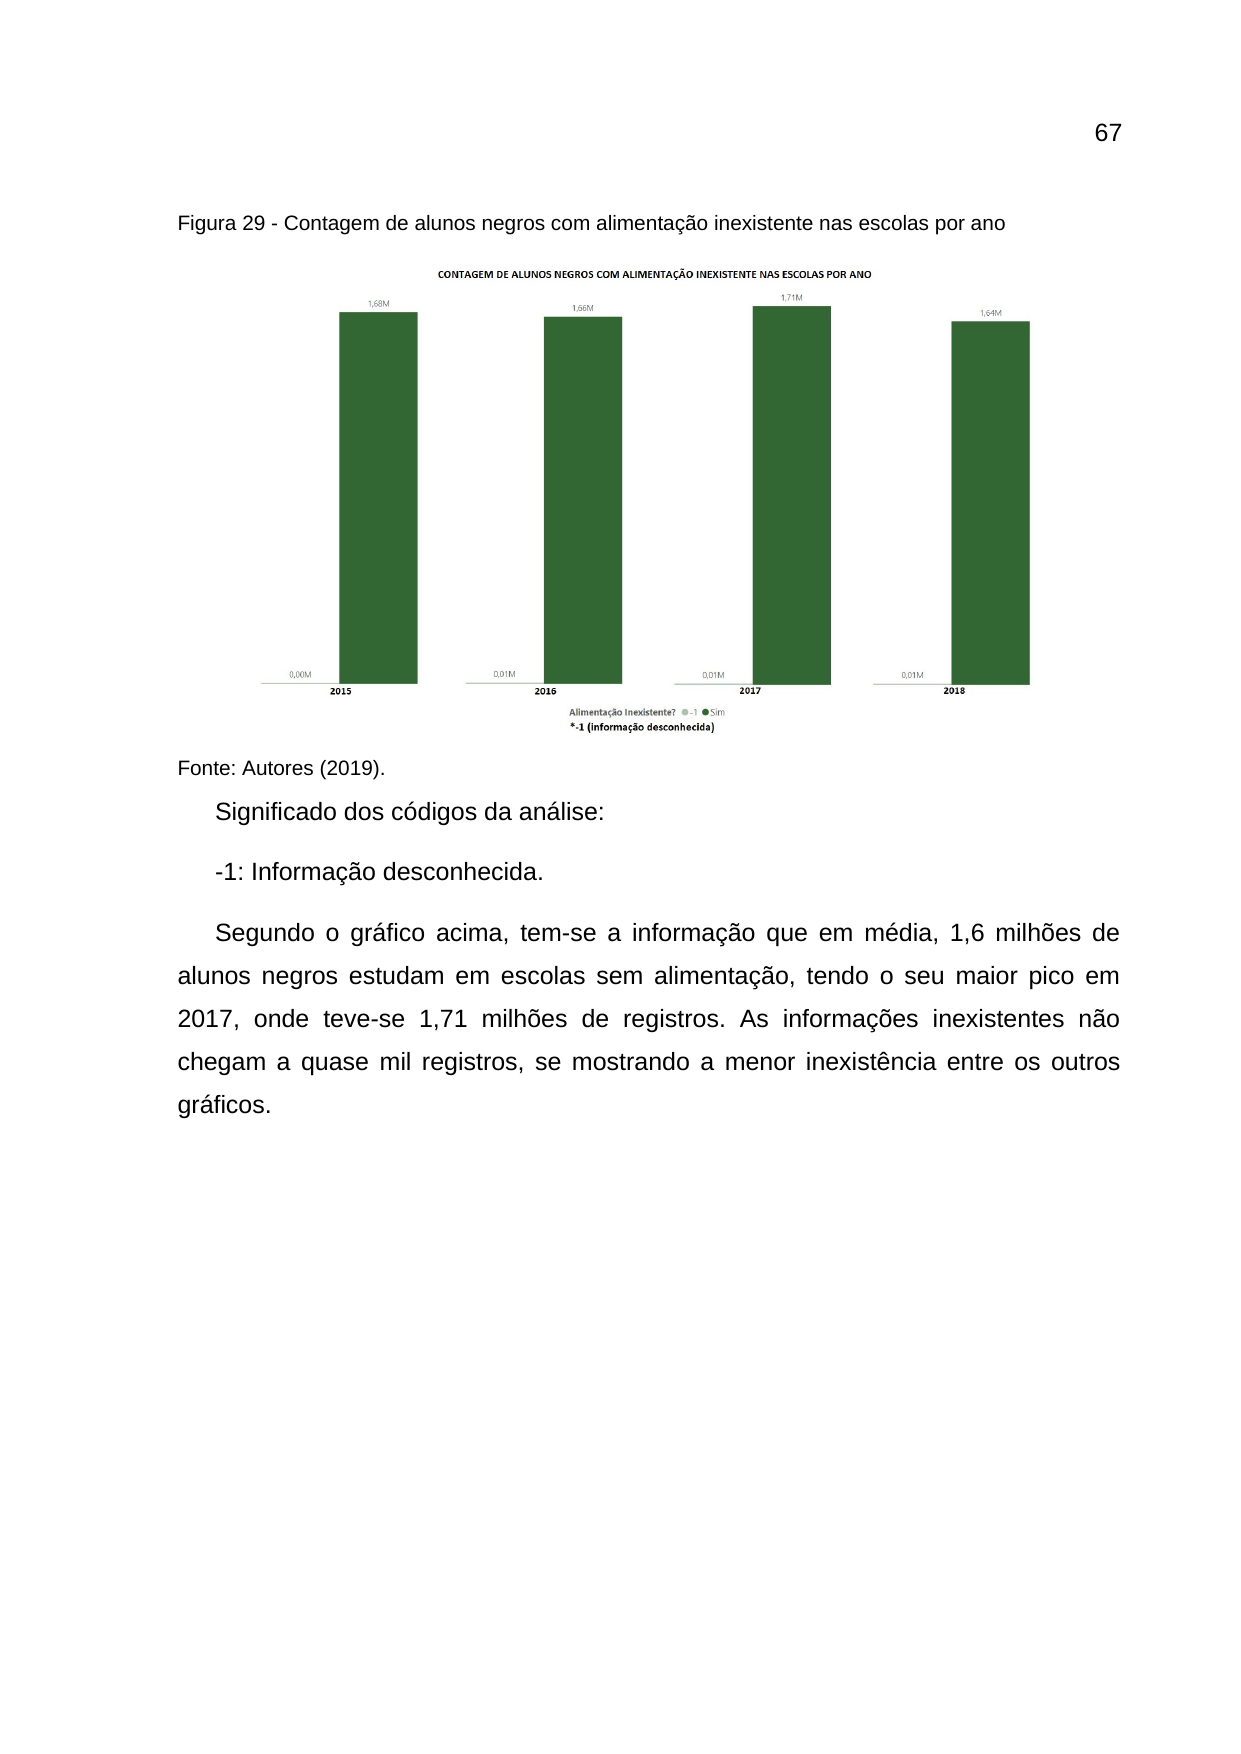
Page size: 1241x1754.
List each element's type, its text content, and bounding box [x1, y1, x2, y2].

picture [177, 252, 1123, 738]
text Significado dos códigos da análise: [177, 797, 1122, 826]
text Segundo o gráfico acima, tem-se a informação que em média, 1,6 milhões de alunos negros estudam em escolas sem alimentação, tendo o seu maior pico em 2017, onde teve-se 1,71 milhões de registros. As informações inexistentes não chegam a quase mil registros, se mostrando a menor inexistência entre os outros gráficos. [177, 918, 1122, 1119]
text -1: Informação desconhecida. [177, 857, 1122, 886]
text Fonte: Autores (2019). [177, 755, 1122, 779]
